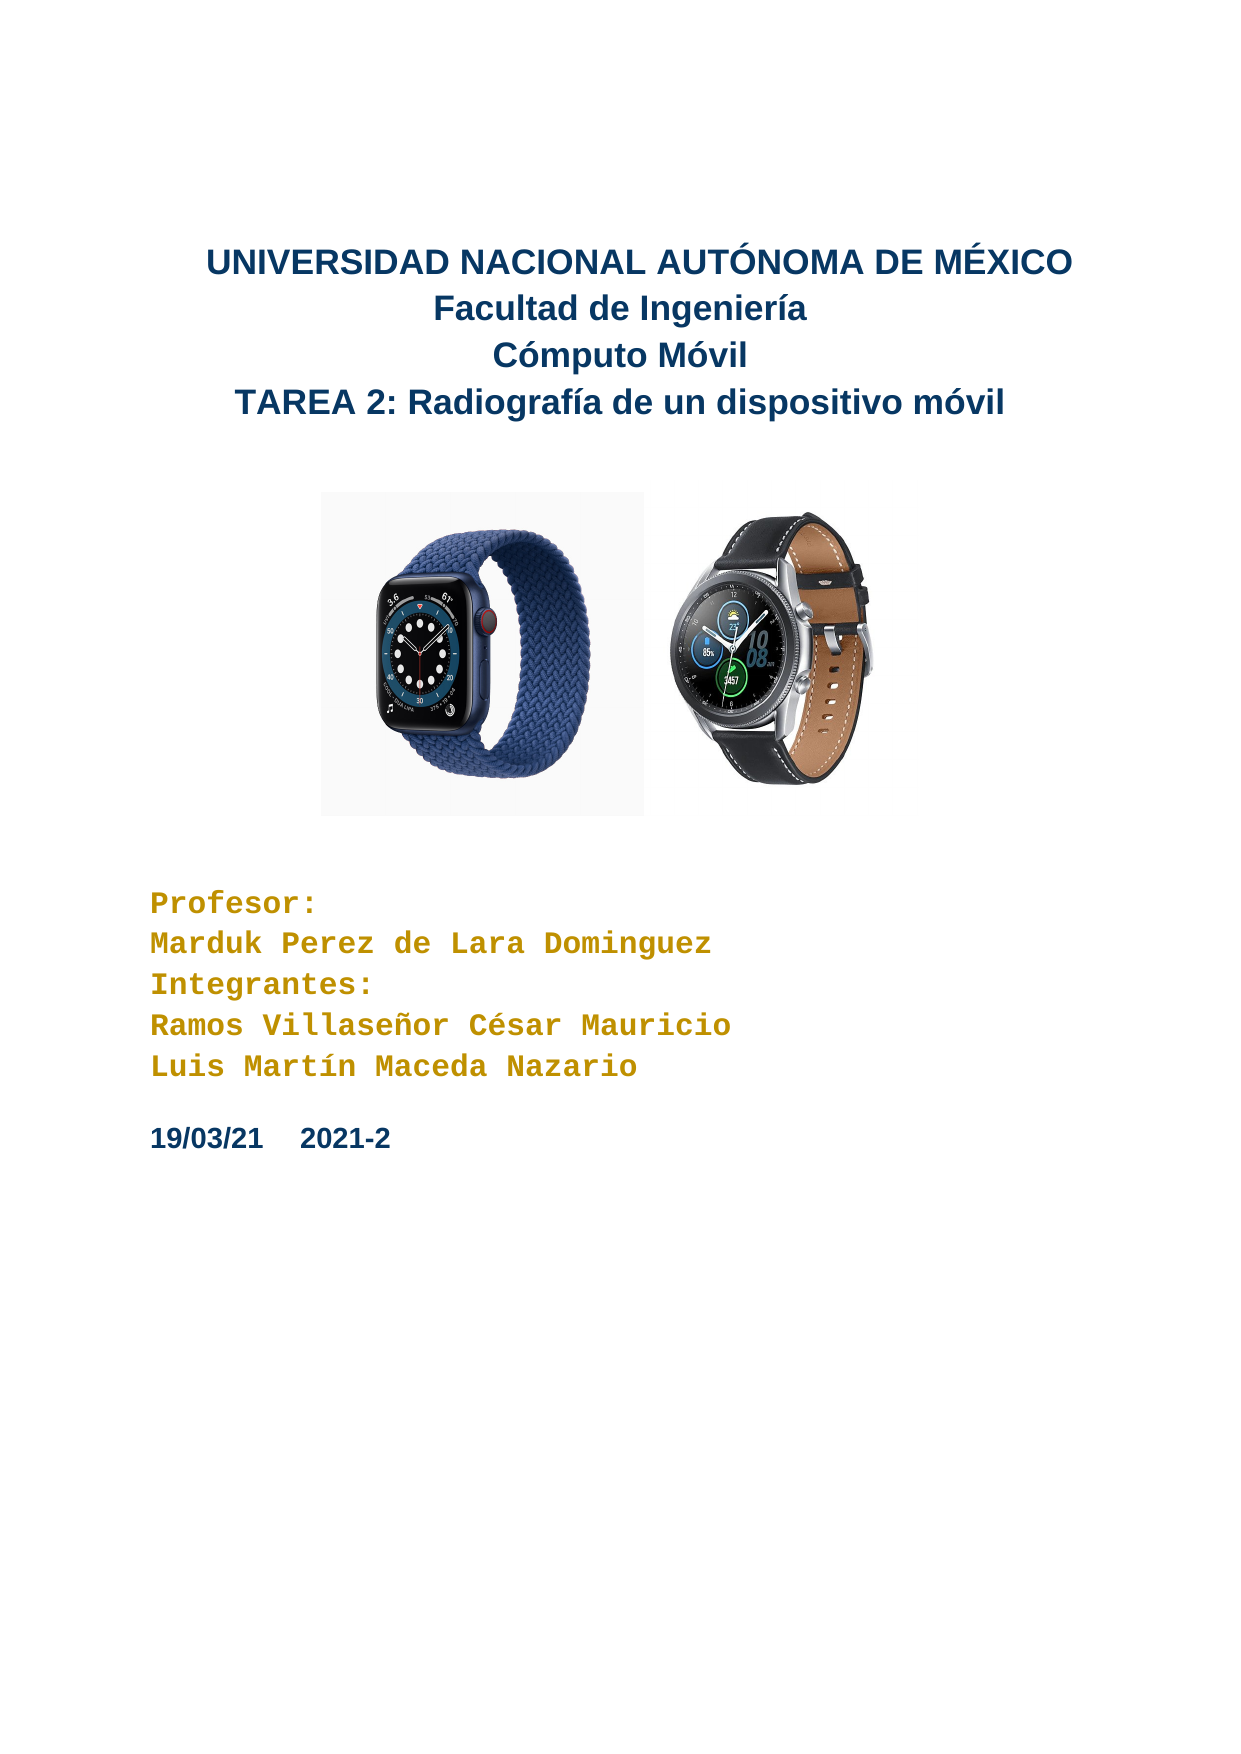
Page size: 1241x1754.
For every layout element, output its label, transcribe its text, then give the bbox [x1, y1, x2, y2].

text Marduk Perez de Lara Dominguez [150, 928, 1090, 963]
text Luis Martín Maceda Nazario [150, 1050, 1090, 1086]
text Ramos Villaseñor César Mauricio [150, 1009, 1090, 1045]
text Facultad de Ingeniería [150, 288, 1090, 328]
picture [321, 480, 920, 816]
text UNIVERSIDAD NACIONAL AUTÓNOMA DE MÉXICO [150, 241, 1090, 282]
text 19/03/21 2021-2 [150, 1121, 1090, 1154]
text Cómputo Móvil [150, 334, 1090, 375]
text Integrantes: [150, 969, 1090, 1004]
text TAREA 2: Radiografía de un dispositivo móvil [150, 381, 1090, 422]
text Profesor: [150, 887, 1090, 923]
